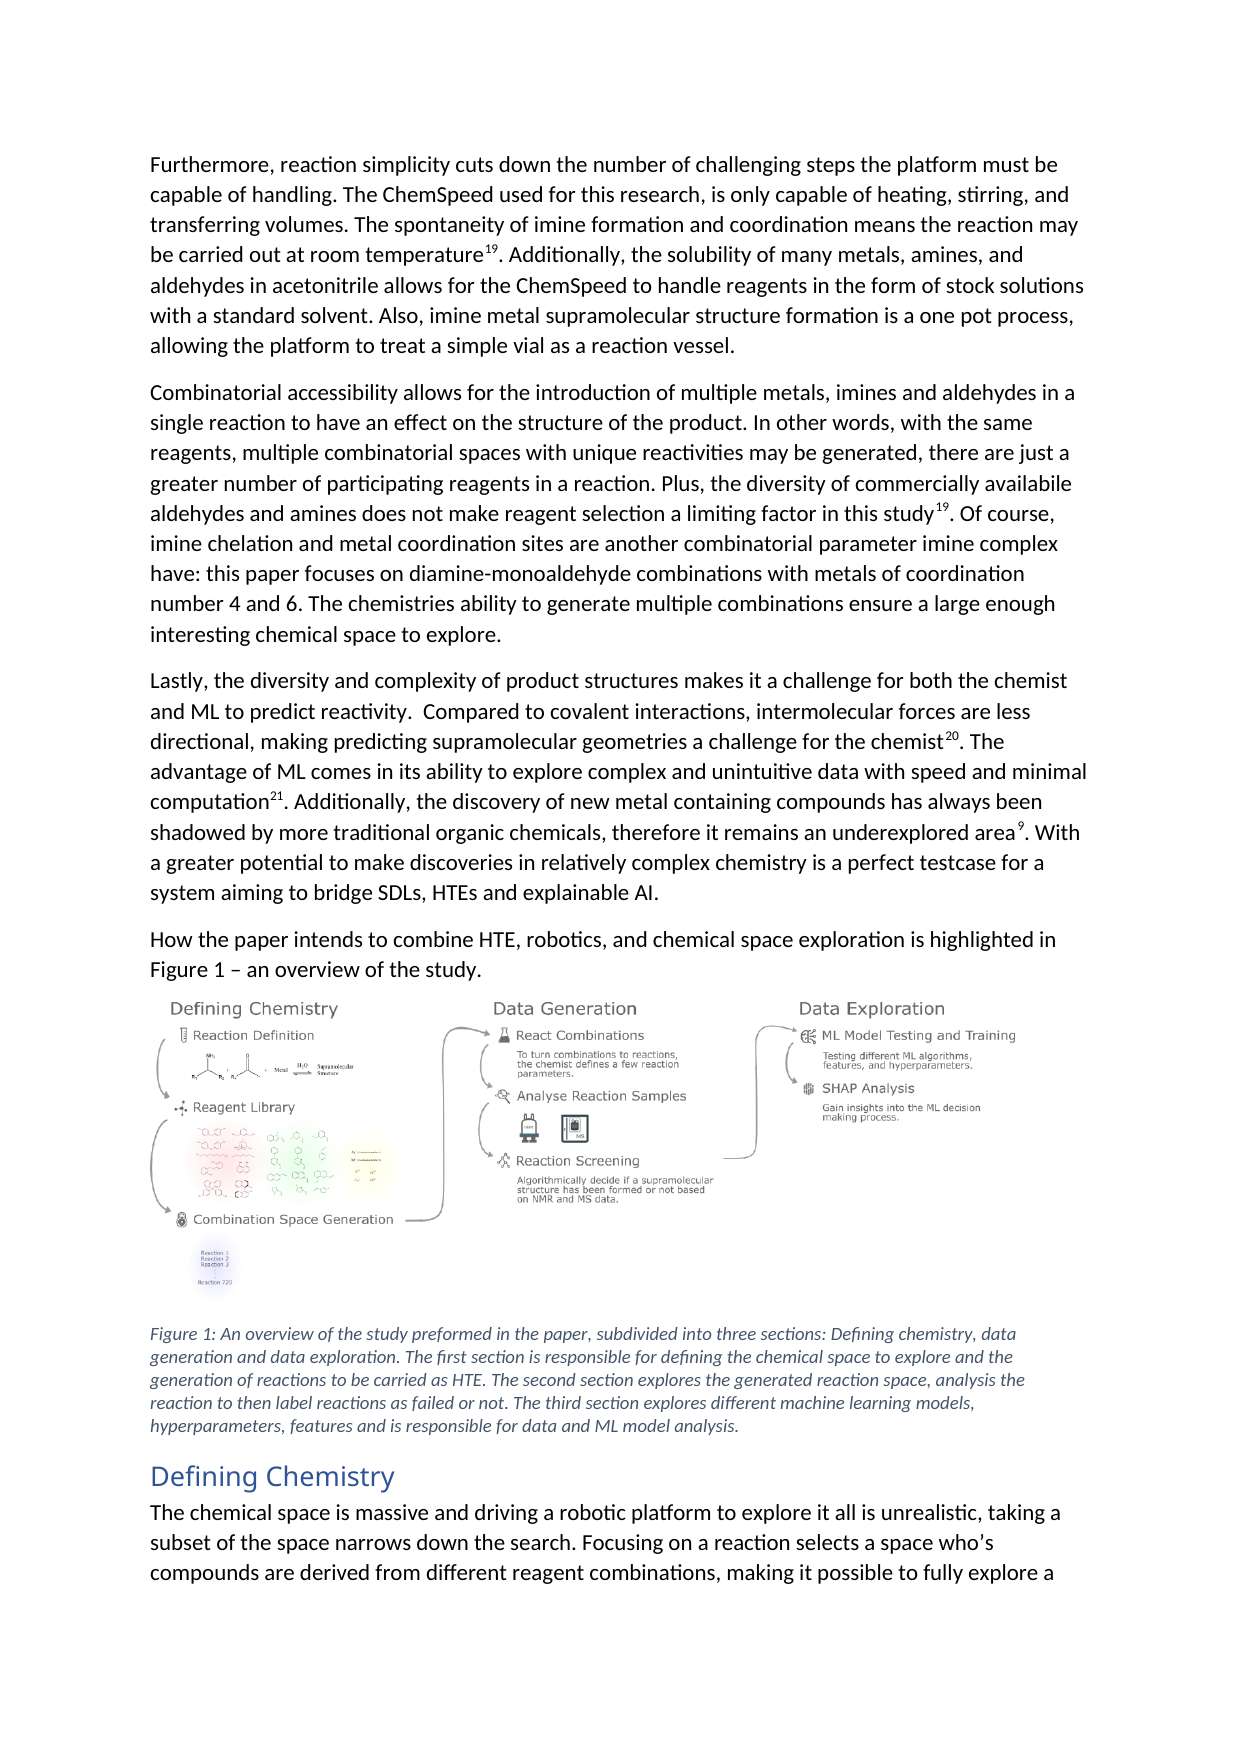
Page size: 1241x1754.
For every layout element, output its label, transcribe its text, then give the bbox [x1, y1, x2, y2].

text Combinatorial accessibility allows for the introduction of multiple metals, imines and aldehydes in a single reaction to have an effect on the structure of the product. In other words, with the same reagents, multiple combinatorial spaces with unique reactivities may be generated, there are just a greater number of participating reagents in a reaction. Plus, the diversity of commercially availabile aldehydes and amines does not make reagent selection a limiting factor in this study19. Of course, imine chelation and metal coordination sites are another combinatorial parameter imine complex have: this paper focuses on diamine-monoaldehyde combinations with metals of coordination number 4 and 6. The chemistries ability to generate multiple combinations ensure a large enough interesting chemical space to explore. [150, 378, 1090, 648]
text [150, 1498, 1090, 1586]
text How the paper intends to combine HTE, robotics, and chemical space exploration is highlighted in Figure 1 – an overview of the study. [150, 925, 1090, 983]
text Lastly, the diversity and complexity of product structures makes it a challenge for both the chemist and ML to predict reactivity. Compared to covalent interactions, intermolecular forces are less directional, making predicting supramolecular geometries a challenge for the chemist20. The advantage of ML comes in its ability to explore complex and unintuitive data with speed and minimal computation21. Additionally, the discovery of new metal containing compounds has always been shadowed by more traditional organic chemicals, therefore it remains an underexplored area9. With a greater potential to make discoveries in relatively complex chemistry is a perfect testcase for a system aiming to bridge SDLs, HTEs and explainable AI. [150, 667, 1090, 906]
picture [150, 1002, 1015, 1304]
text Figure 1: An overview of the study preformed in the paper, subdivided into three sections: Defining chemistry, data generation and data exploration. The first section is responsible for defining the chemical space to explore and the generation of reactions to be carried as HTE. The second section explores the generated reaction space, analysis the reaction to then label reactions as failed or not. The third section explores different machine learning models, hyperparameters, features and is responsible for data and ML model analysis. [150, 1322, 1090, 1437]
text Furthermore, reaction simplicity cuts down the number of challenging steps the platform must be capable of handling. The ChemSpeed used for this research, is only capable of heating, stirring, and transferring volumes. The spontaneity of imine formation and coordination means the reaction may be carried out at room temperature19. Additionally, the solubility of many metals, amines, and aldehydes in acetonitrile allows for the ChemSpeed to handle reagents in the form of stock solutions with a standard solvent. Also, imine metal supramolecular structure formation is a one pot process, allowing the platform to treat a simple vial as a reaction vessel. [150, 150, 1090, 359]
subtitle Defining Chemistry [150, 1458, 1090, 1495]
